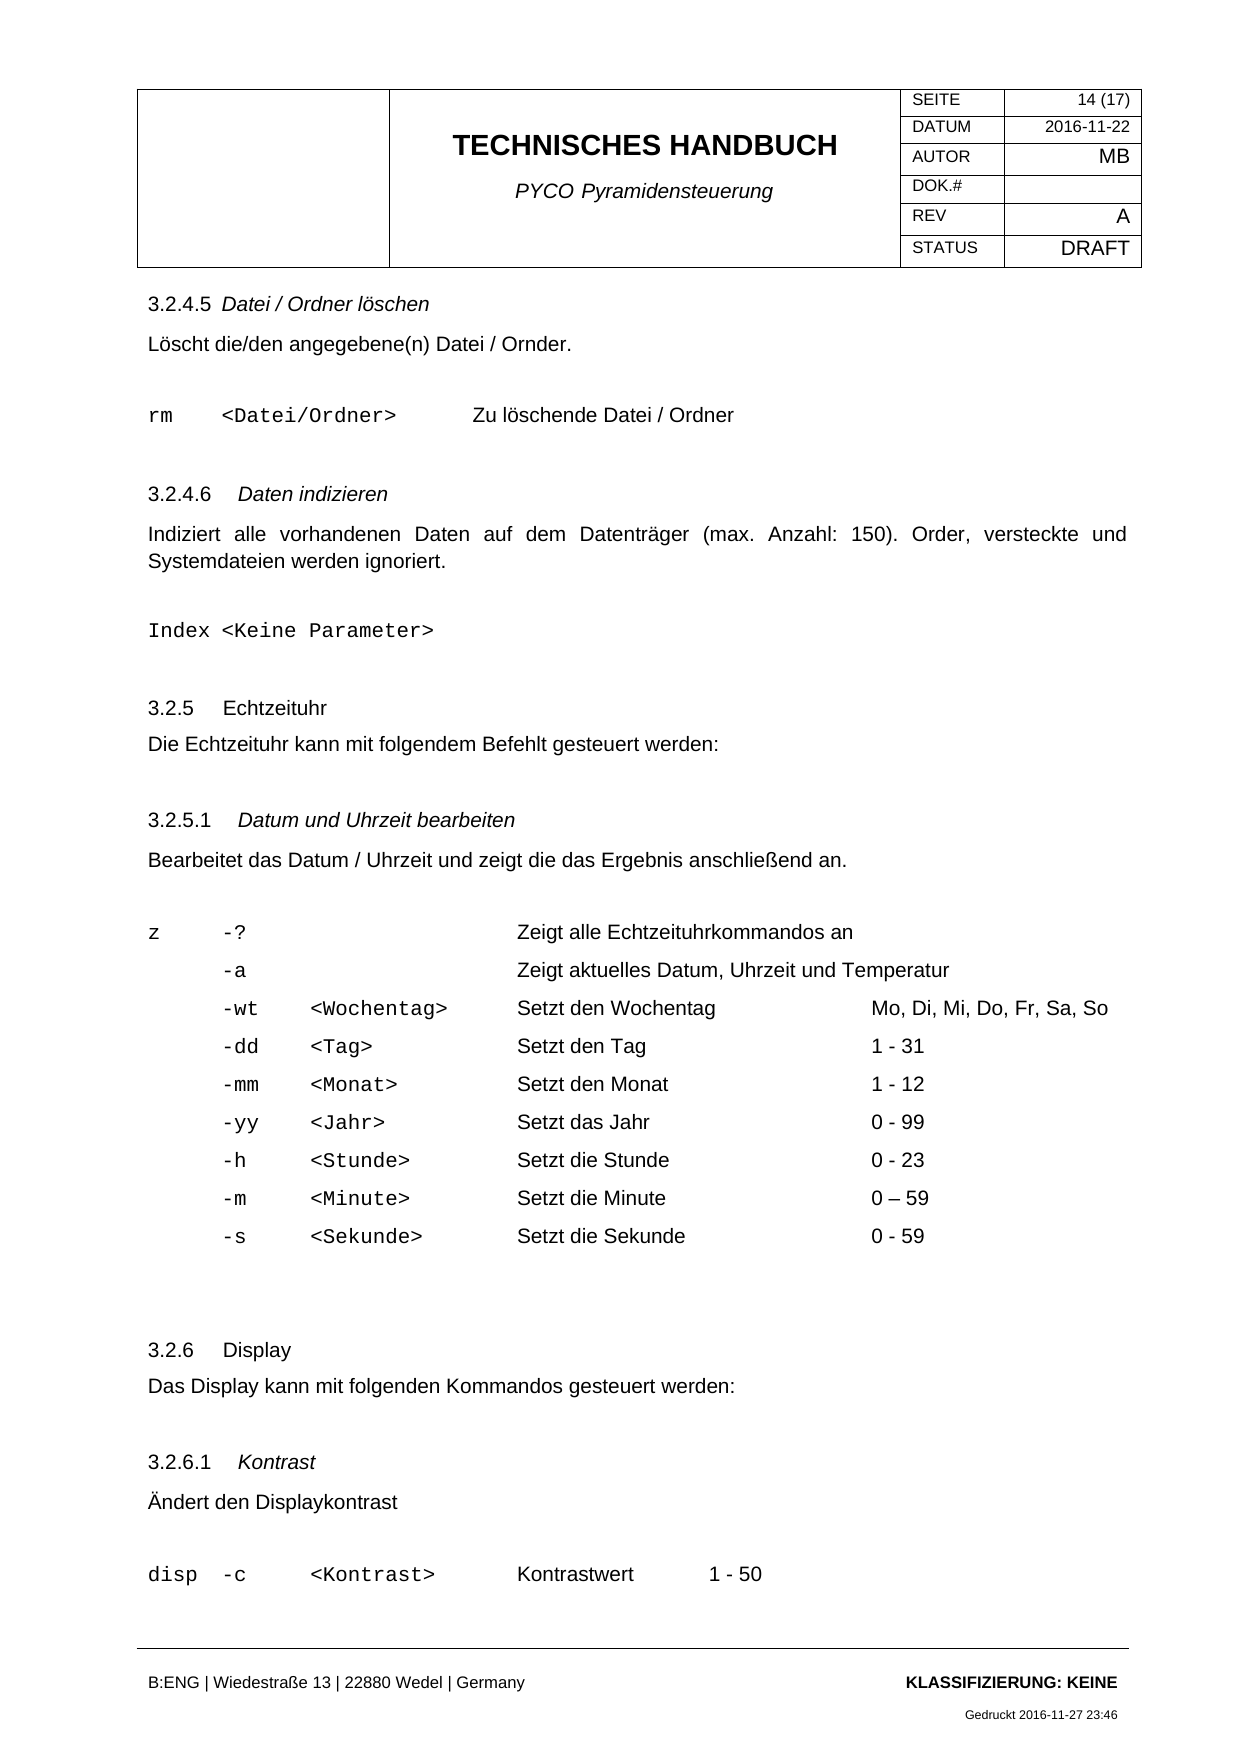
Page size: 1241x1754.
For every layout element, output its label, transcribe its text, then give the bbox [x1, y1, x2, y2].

subtitle Echtzeituhr [148, 696, 1129, 720]
text -mm <Monat> Setzt den Monat 1 - 12 [148, 1072, 1129, 1098]
text z -? Zeigt alle Echtzeituhrkommandos an [148, 920, 1129, 946]
text Bearbeitet das Datum / Uhrzeit und zeigt die das Ergebnis anschließend an. [148, 848, 1129, 872]
text -dd <Tag> Setzt den Tag 1 - 31 [148, 1034, 1129, 1059]
subtitle Kontrast [148, 1450, 1129, 1474]
text -s <Sekunde> Setzt die Sekunde 0 - 59 [148, 1224, 1129, 1250]
text disp -c <Kontrast> Kontrastwert 1 - 50 [148, 1562, 1129, 1587]
subtitle Daten indizieren [148, 481, 1129, 505]
text Index <Keine Parameter> [148, 621, 1129, 644]
text Löscht die/den angegebene(n) Datei / Ornder. [148, 332, 1129, 356]
text -yy <Jahr> Setzt das Jahr 0 - 99 [148, 1110, 1129, 1136]
text -h <Stunde> Setzt die Stunde 0 - 23 [148, 1148, 1129, 1174]
subtitle Display [148, 1338, 1129, 1362]
subtitle Datum und Uhrzeit bearbeiten [148, 808, 1129, 832]
text -wt <Wochentag> Setzt den Wochentag Mo, Di, Mi, Do, Fr, Sa, So [148, 996, 1129, 1022]
text Indiziert alle vorhandenen Daten auf dem Datenträger (max. Anzahl: 150). Order, versteckte und Systemdateien werden ignoriert. [148, 521, 1129, 573]
text rm <Datei/Ordner> Zu löschende Datei / Ordner [148, 403, 1129, 429]
text Das Display kann mit folgenden Kommandos gesteuert werden: [148, 1374, 1129, 1398]
text Die Echtzeituhr kann mit folgendem Befehlt gesteuert werden: [148, 732, 1129, 756]
subtitle Datei / Ordner löschen [148, 292, 1129, 316]
text -m <Minute> Setzt die Minute 0 – 59 [148, 1186, 1129, 1212]
text -a Zeigt aktuelles Datum, Uhrzeit und Temperatur [148, 958, 1129, 983]
text Ändert den Displaykontrast [148, 1490, 1129, 1514]
